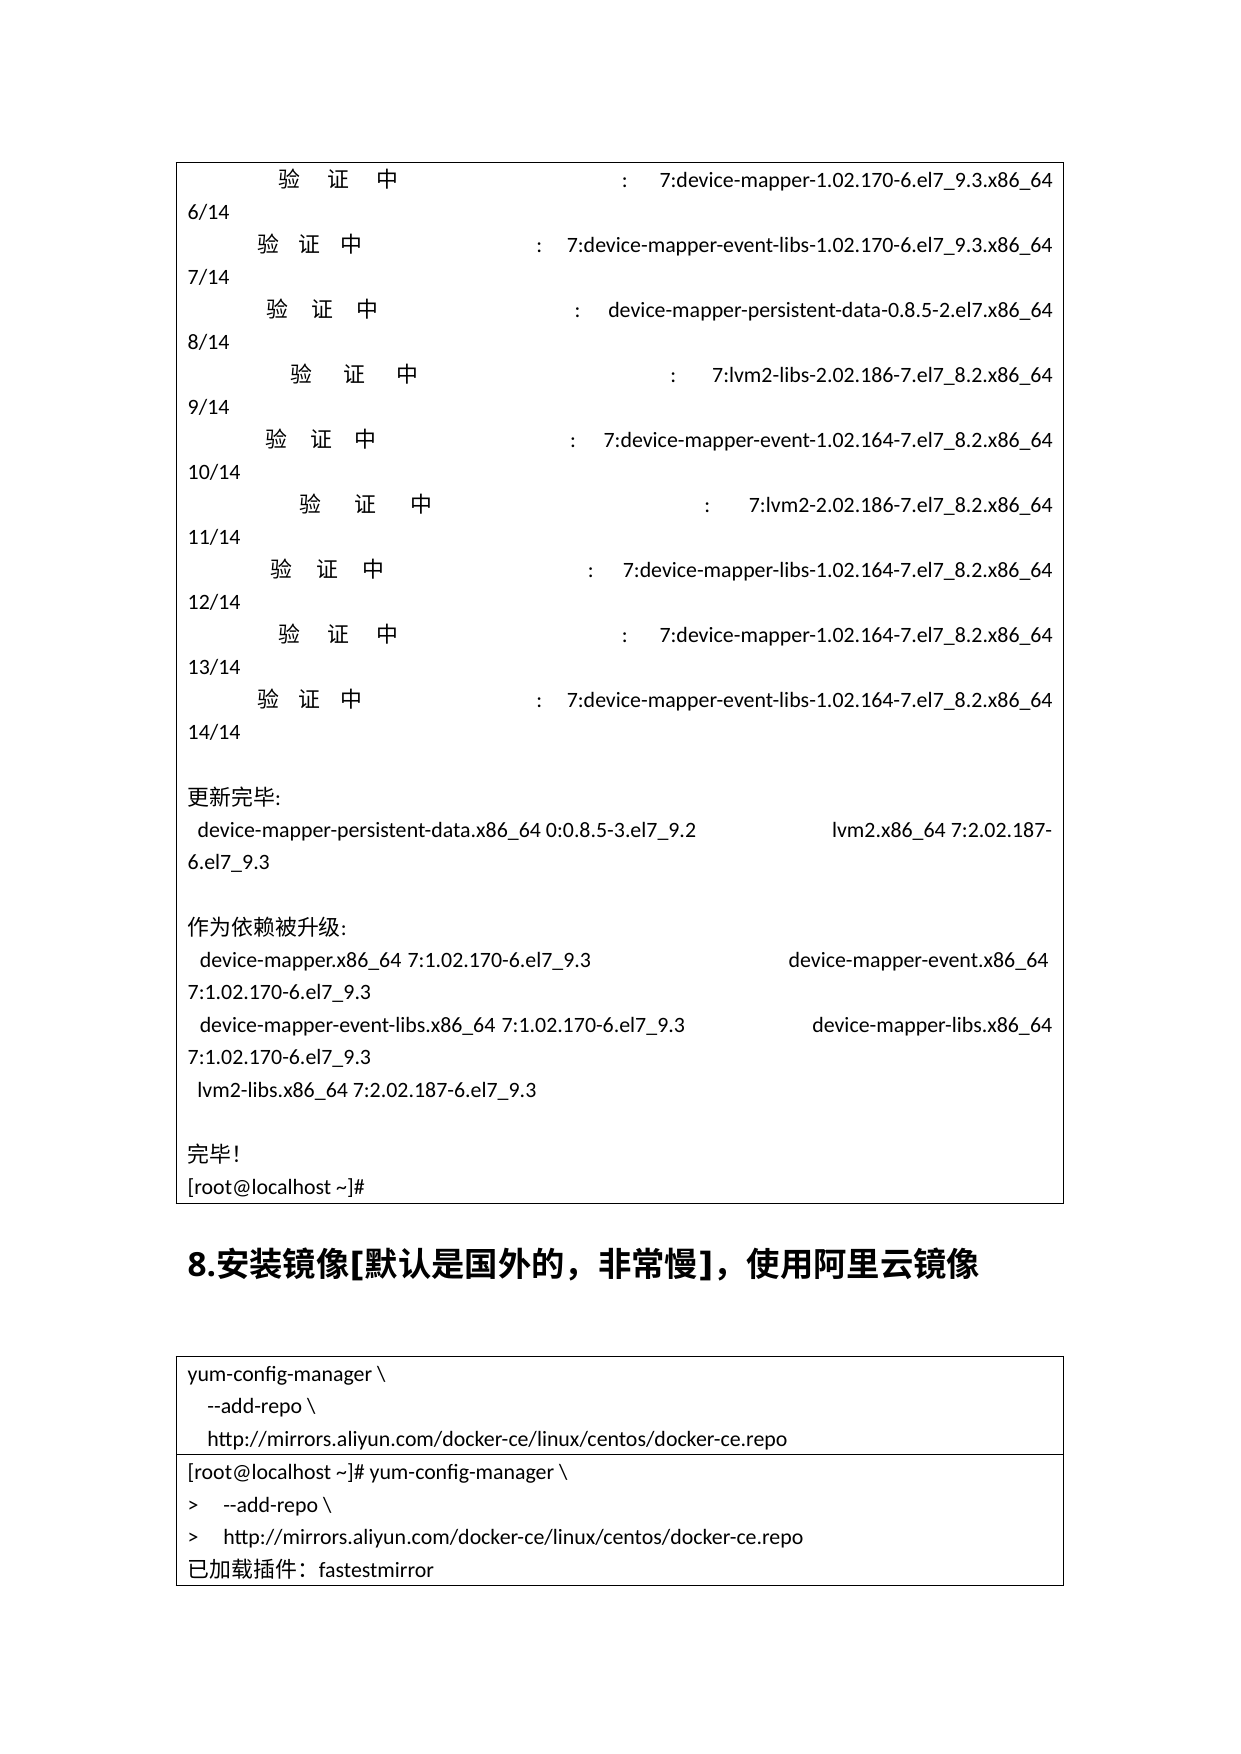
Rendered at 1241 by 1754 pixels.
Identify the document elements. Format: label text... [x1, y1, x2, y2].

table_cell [177, 163, 1063, 1203]
subtitle 安装镜像[默认是国外的，非常慢]，使用阿里云镜像 [187, 1231, 1053, 1296]
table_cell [177, 1455, 1063, 1585]
table_header yum-config-manager \ --add-repo \ http://mirrors.aliyun.com/docker-ce/linux/centos/docker-ce.repo [177, 1357, 1063, 1454]
